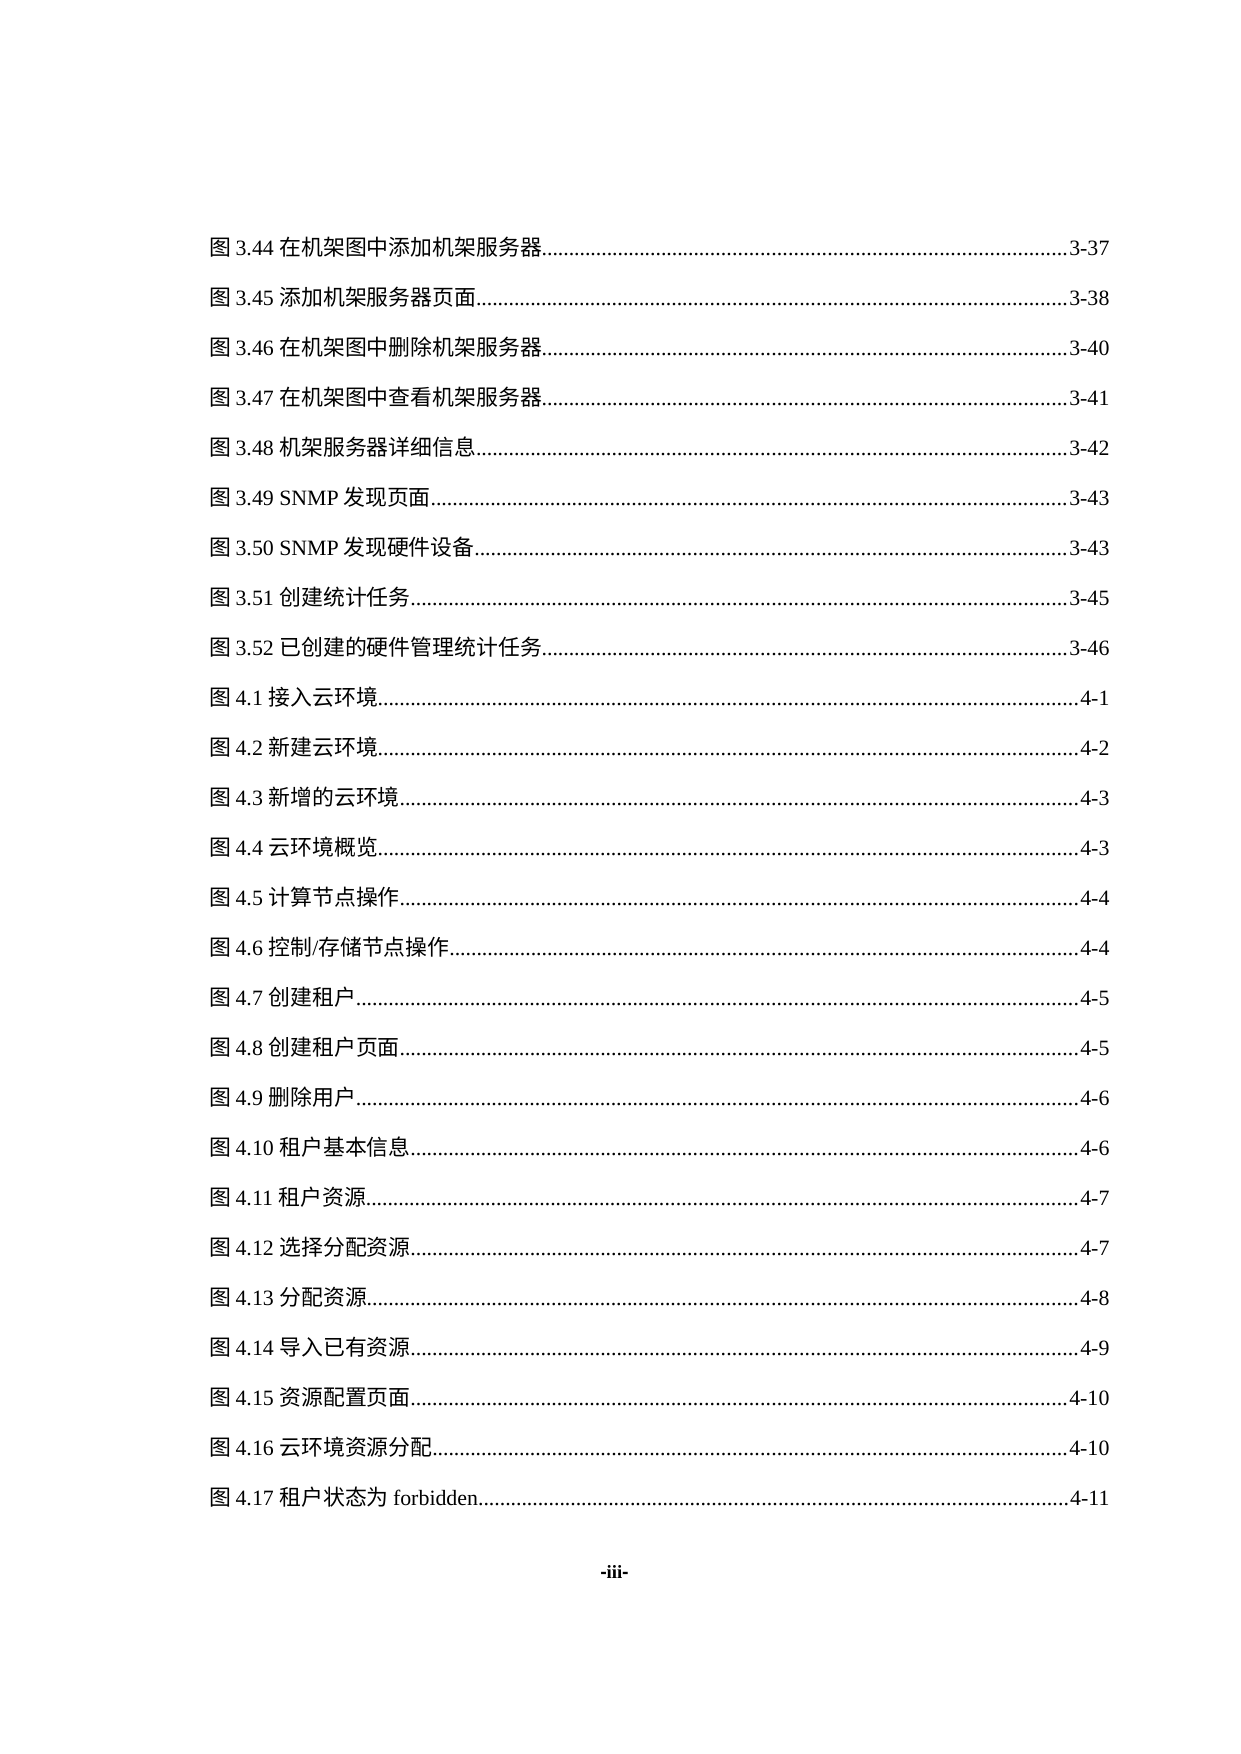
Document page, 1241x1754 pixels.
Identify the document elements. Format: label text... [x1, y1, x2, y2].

text 图4.5 计算节点操作 4-4 [209, 874, 1110, 912]
text 图4.12 选择分配资源 4-7 [209, 1224, 1110, 1262]
text 图3.48 机架服务器详细信息 3-42 [209, 424, 1110, 462]
text 图4.14 导入已有资源 4-9 [209, 1324, 1110, 1362]
text 图3.45 添加机架服务器页面 3-38 [209, 274, 1110, 312]
text 图4.6 控制/存储节点操作 4-4 [209, 924, 1110, 962]
text 图4.13 分配资源 4-8 [209, 1274, 1110, 1312]
text 图3.52 已创建的硬件管理统计任务 3-46 [209, 624, 1110, 662]
text 图3.51 创建统计任务 3-45 [209, 574, 1110, 612]
text 图4.1 接入云环境 4-1 [209, 674, 1110, 712]
text 图3.46 在机架图中删除机架服务器 3-40 [209, 324, 1110, 362]
text 图3.50 SNMP发现硬件设备 3-43 [209, 524, 1110, 562]
text 图4.2 新建云环境 4-2 [209, 724, 1110, 762]
text 图4.11 租户资源 4-7 [209, 1174, 1110, 1212]
text 图4.16 云环境资源分配 4-10 [209, 1424, 1110, 1462]
text 图4.9 删除用户 4-6 [209, 1074, 1110, 1112]
text 图3.44 在机架图中添加机架服务器 3-37 [209, 224, 1110, 262]
text 图4.3 新增的云环境 4-3 [209, 774, 1110, 812]
text 图3.49 SNMP发现页面 3-43 [209, 474, 1110, 512]
text 图4.10 租户基本信息 4-6 [209, 1124, 1110, 1162]
text 图4.15 资源配置页面 4-10 [209, 1374, 1110, 1412]
text 图4.4 云环境概览 4-3 [209, 824, 1110, 862]
text 图4.8 创建租户页面 4-5 [209, 1024, 1110, 1062]
text 图4.7 创建租户 4-5 [209, 974, 1110, 1012]
text 图3.47 在机架图中查看机架服务器 3-41 [209, 374, 1110, 412]
text 图4.17 租户状态为forbidden 4-11 [209, 1474, 1110, 1512]
